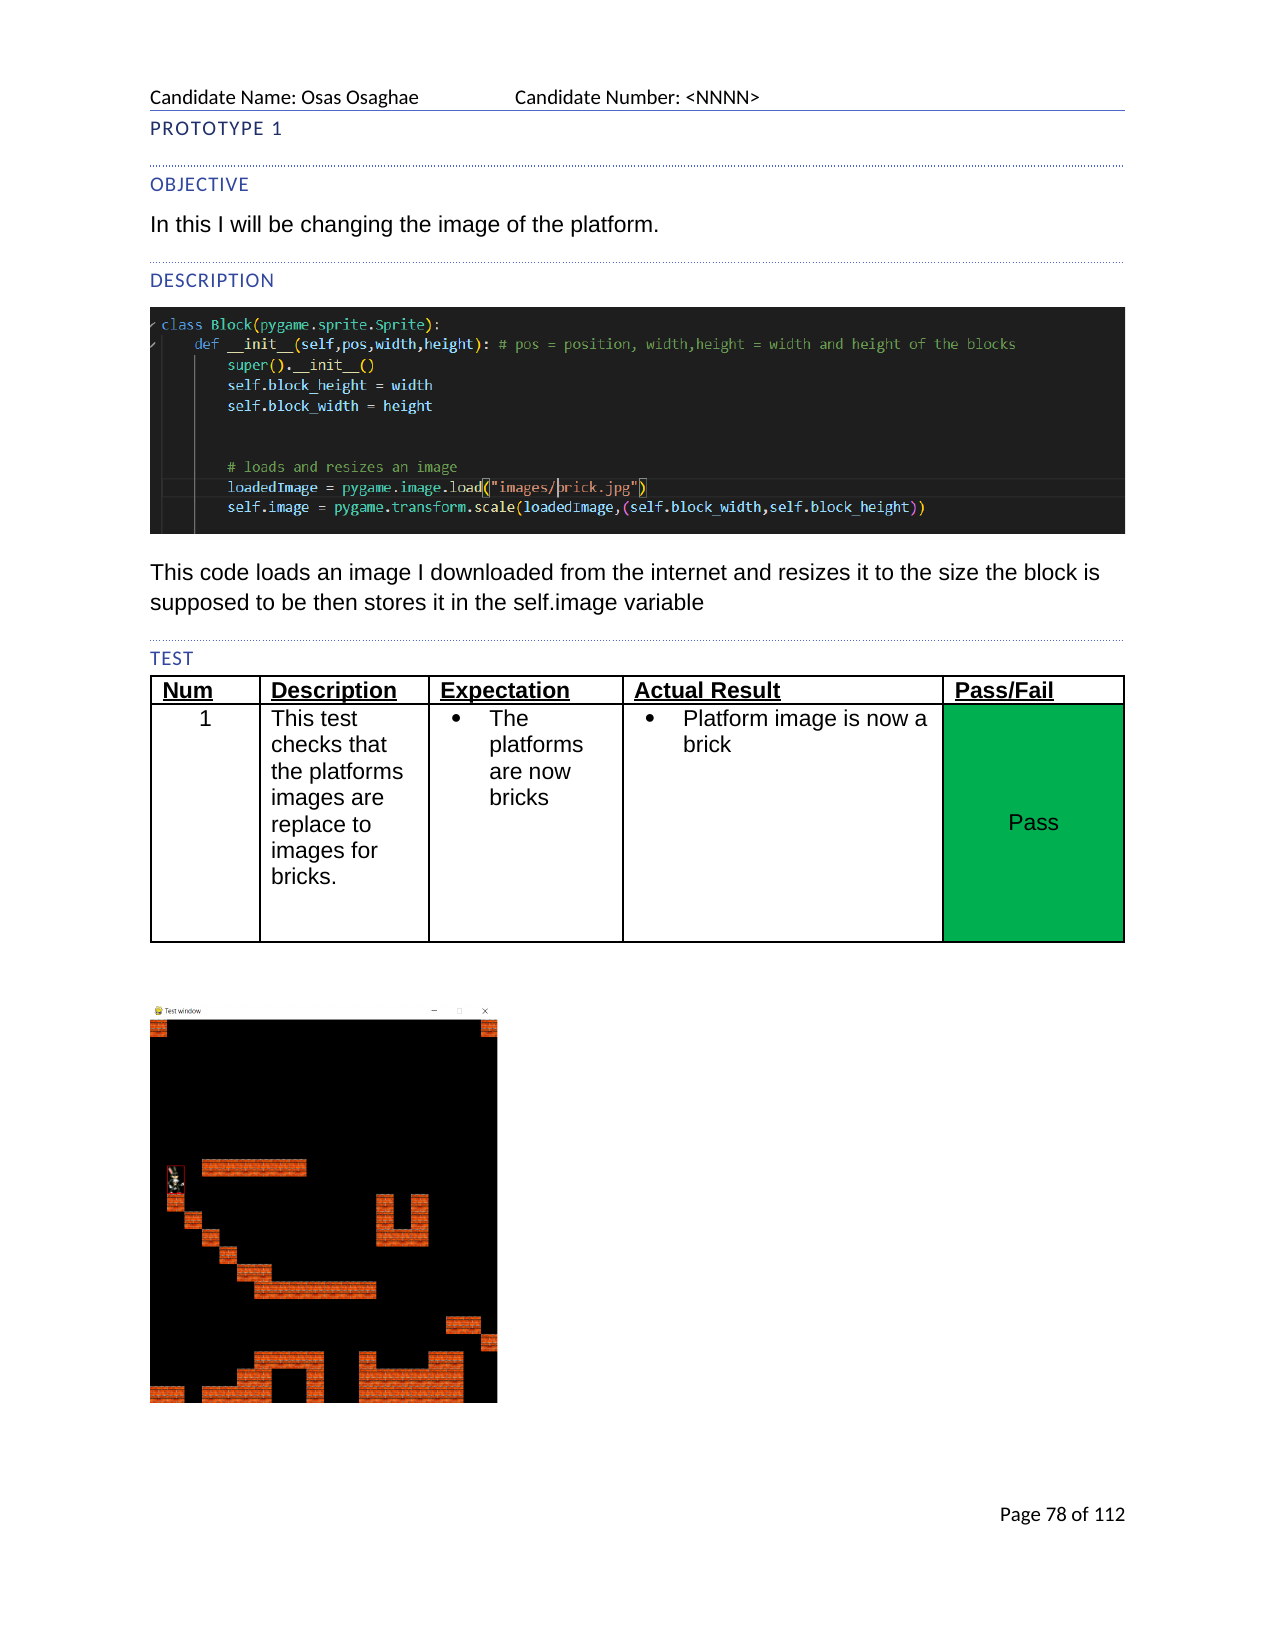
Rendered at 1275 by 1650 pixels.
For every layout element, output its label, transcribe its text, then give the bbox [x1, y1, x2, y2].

table_cell Pass [944, 705, 1123, 941]
table_header Pass/Fail [944, 677, 1123, 703]
table_cell Platform image is now a brick [624, 705, 942, 941]
table_header Expectation [430, 677, 622, 703]
table_cell This test checks that the platforms images are replace to images for bricks. [261, 705, 428, 941]
table_cell 1 [152, 705, 259, 941]
subtitle Prototype 1 [150, 111, 1125, 141]
table_header Num [152, 677, 259, 703]
subtitle Description [150, 262, 1125, 293]
text In this I will be changing the image of the platform. [150, 211, 1125, 237]
table_cell The platforms are now bricks [430, 705, 622, 941]
subtitle Objective [150, 165, 1125, 196]
picture [150, 307, 1125, 534]
table_header Actual Result [624, 677, 942, 703]
table_header Description [261, 677, 428, 703]
picture [150, 1004, 498, 1403]
text This code loads an image I downloaded from the internet and resizes it to the size the block is supposed to be then stores it in the self.image variable [150, 558, 1125, 615]
subtitle Test [150, 640, 1125, 671]
